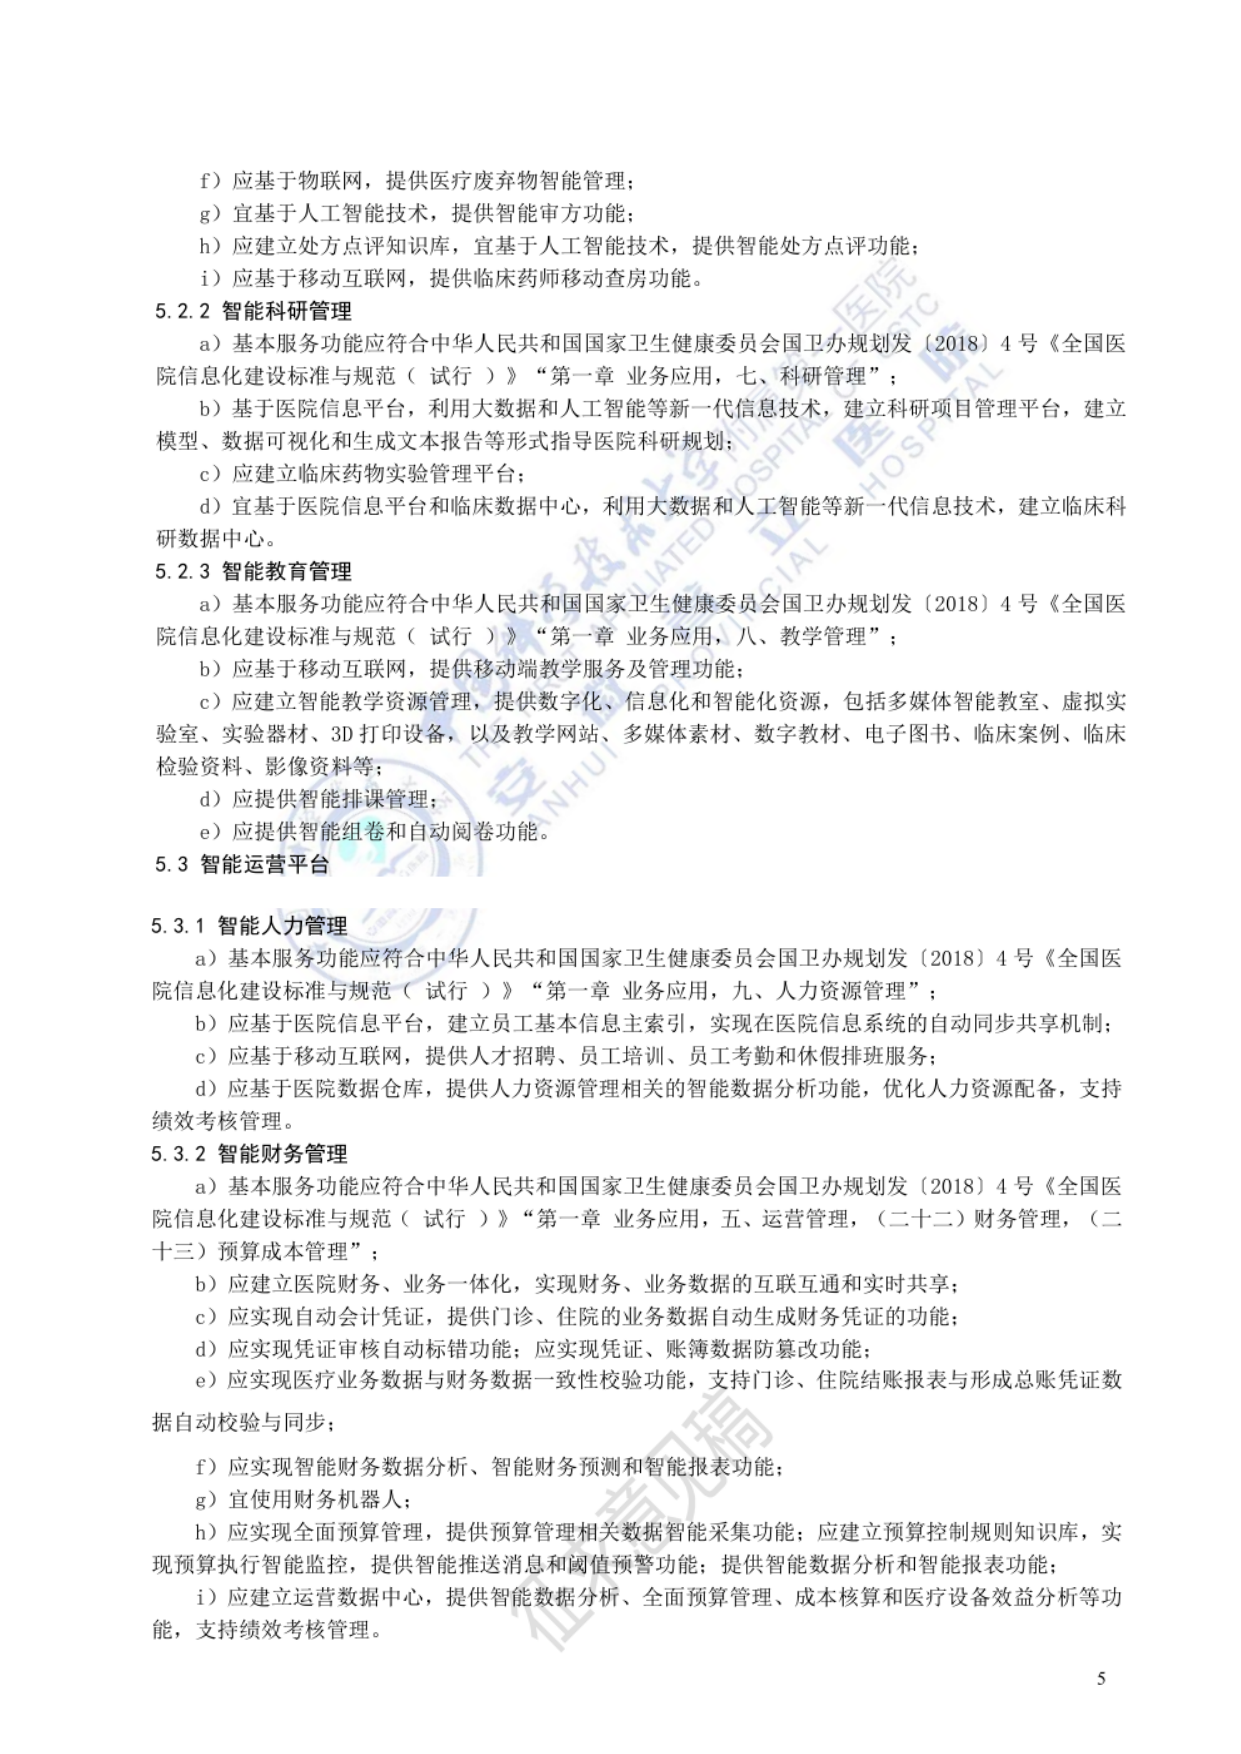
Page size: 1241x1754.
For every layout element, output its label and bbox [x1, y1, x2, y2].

picture [2, 907, 1238, 1700]
picture [5, 127, 1235, 878]
